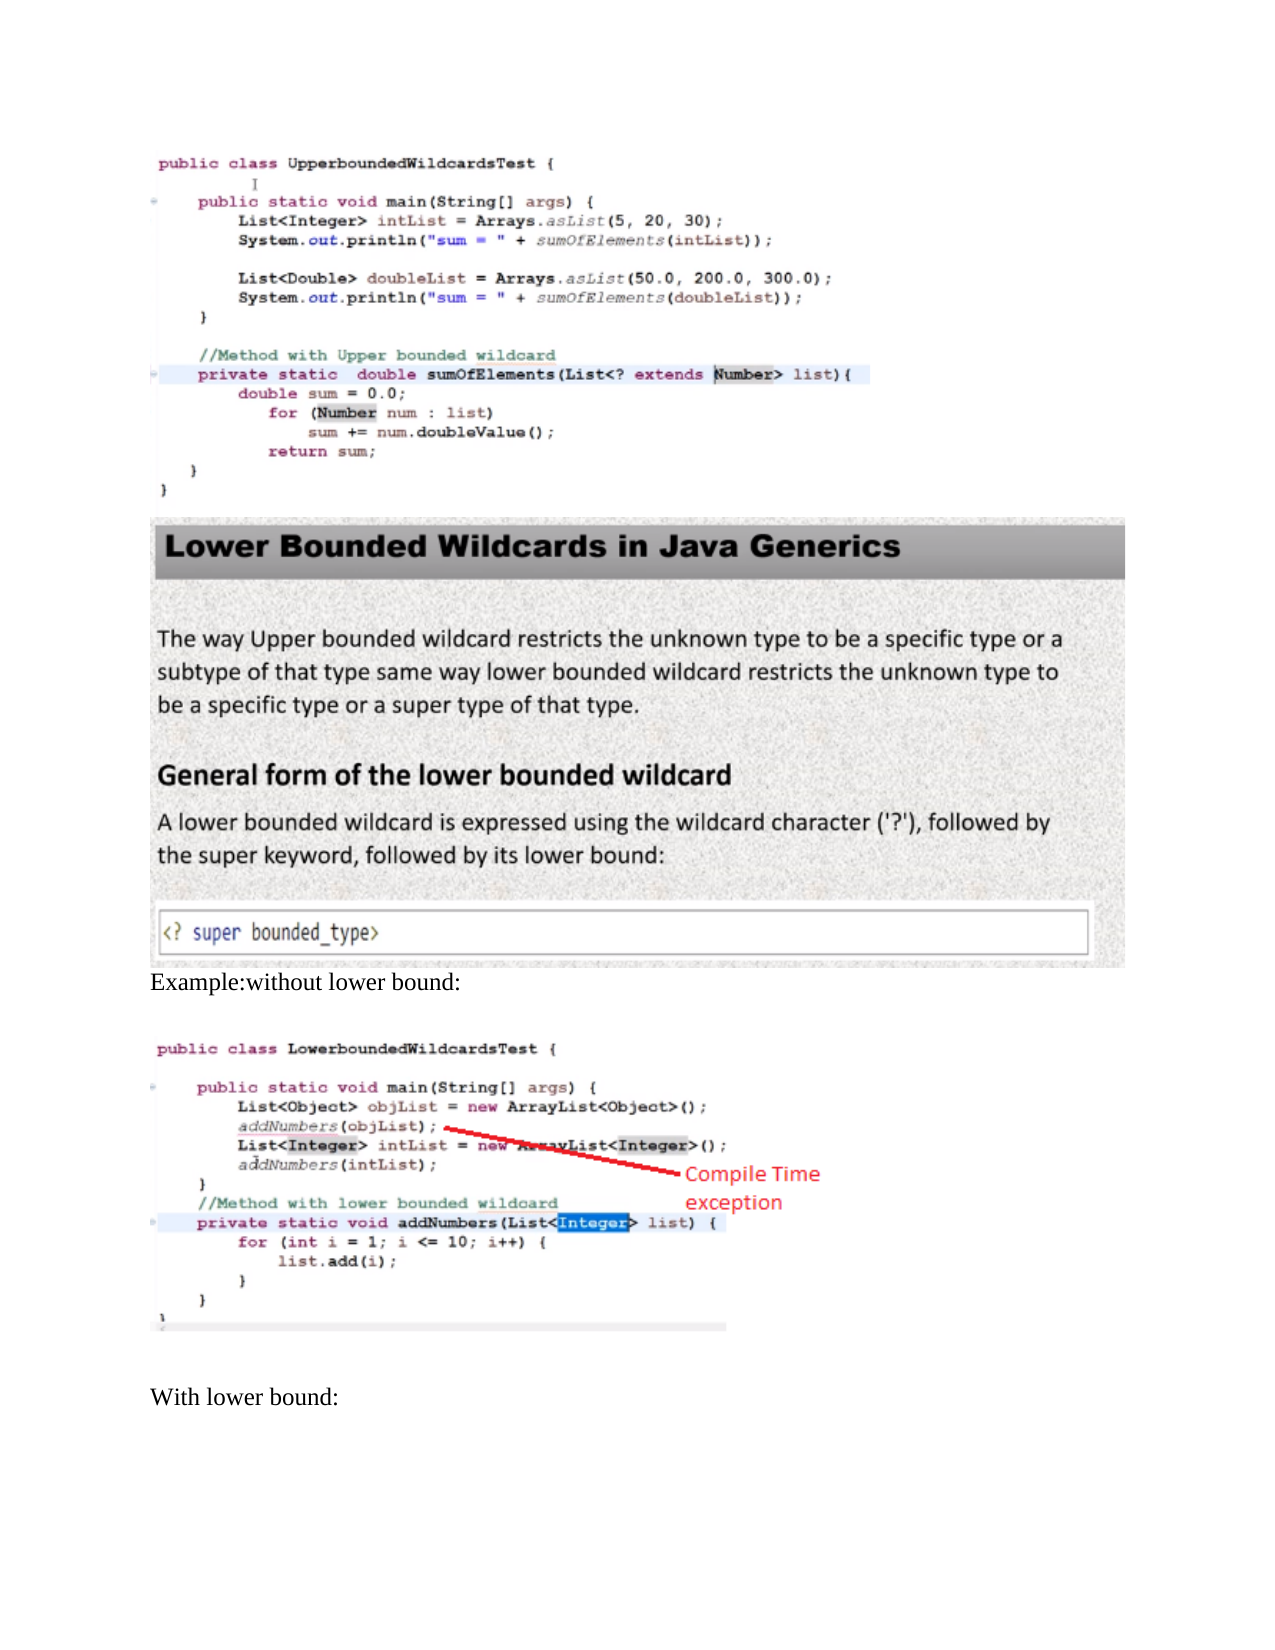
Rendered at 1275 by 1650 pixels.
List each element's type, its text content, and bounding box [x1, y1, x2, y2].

picture [150, 1036, 855, 1382]
text Example:without lower bound: [150, 968, 1125, 996]
text With lower bound: [150, 1382, 1125, 1411]
picture [150, 150, 1125, 968]
